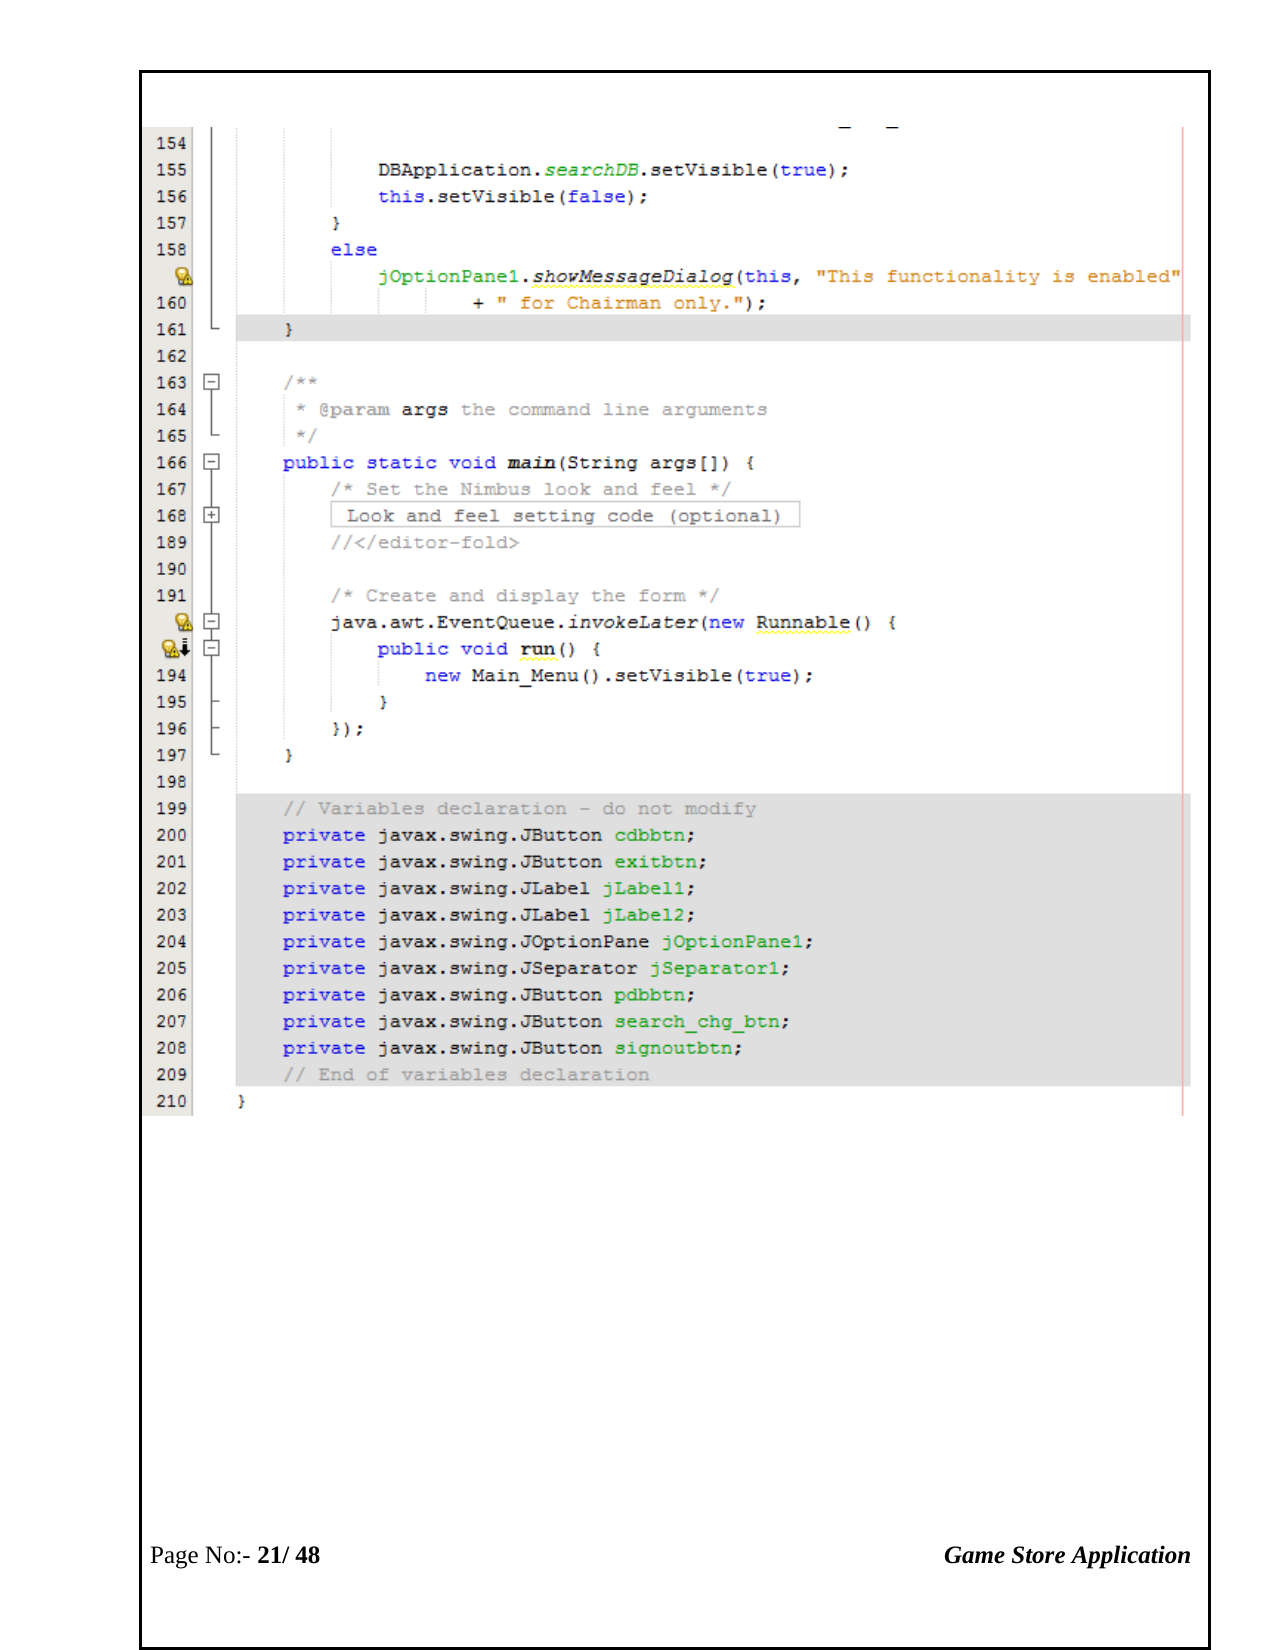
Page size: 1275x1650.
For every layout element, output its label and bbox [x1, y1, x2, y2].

picture [142, 127, 1191, 1116]
